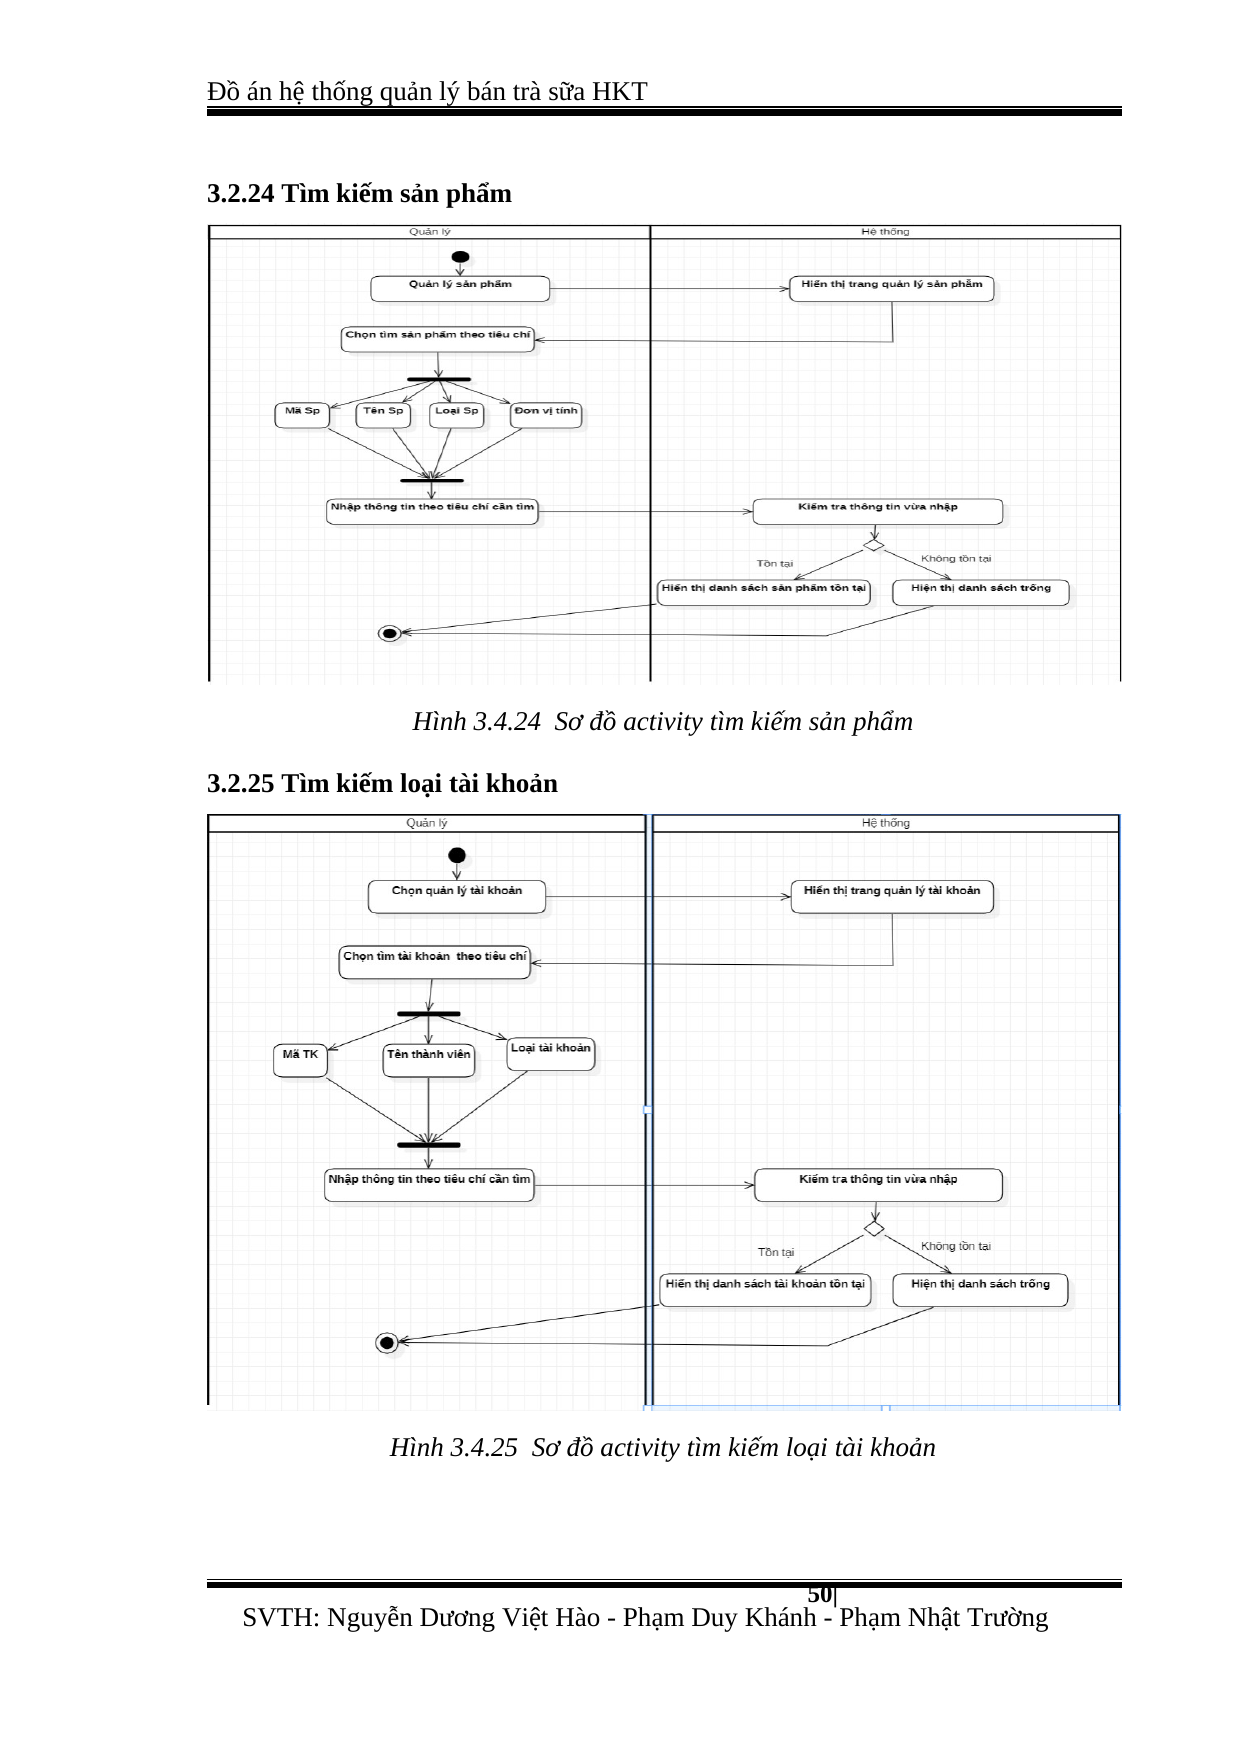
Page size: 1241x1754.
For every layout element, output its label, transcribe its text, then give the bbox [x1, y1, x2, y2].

picture [207, 223, 1122, 685]
list Tìm kiếm loại tài khoản [207, 767, 1122, 798]
list Tìm kiếm sản phẩm [207, 177, 1122, 208]
text Hình 3.4.25 Sơ đồ activity tìm kiếm loại tài khoản [207, 1431, 1122, 1462]
picture [207, 814, 1122, 1411]
text Hình 3.4.24 Sơ đồ activity tìm kiếm sản phẩm [207, 705, 1122, 736]
